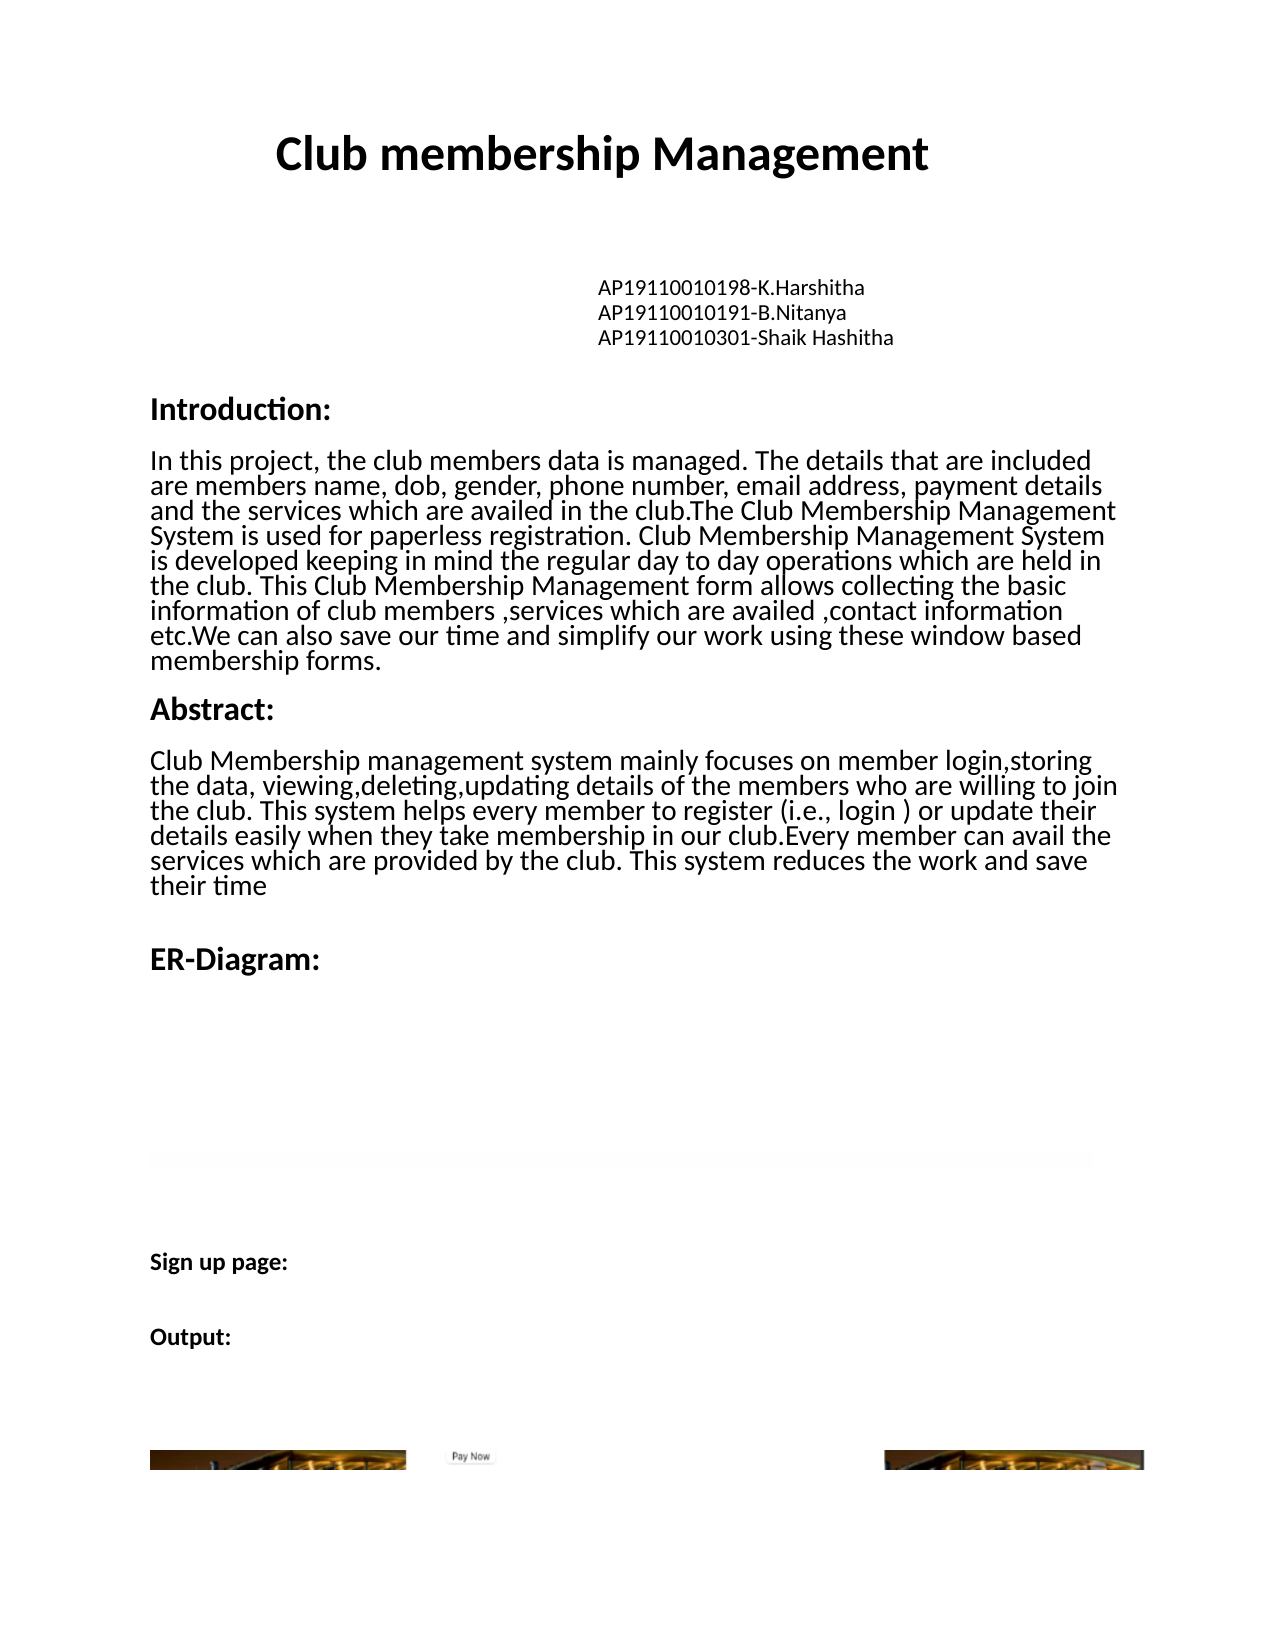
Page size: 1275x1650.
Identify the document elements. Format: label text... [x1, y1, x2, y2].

text ER-Diagram: [150, 950, 1125, 975]
text Sign up page: [150, 1250, 1125, 1275]
text Output: [150, 1325, 1125, 1350]
text Club membership Management [779, 150, 1125, 175]
text AP19110010301-Shaik Hashitha [150, 325, 1125, 350]
text Club membership Management [622, 150, 776, 175]
text Introduction: [150, 400, 1125, 425]
text Club Membership management system mainly focuses on member login,storing the data, viewing,deleting,updating details of the members who are willing to join the club. This system helps every member to register (i.e., login ) or update their details easily when they take membership in our club.Every member can avail the services which are provided by the club. This system reduces the work and save their time [150, 750, 1125, 900]
text AP19110010198-K.Harshitha [150, 275, 1125, 300]
text In this project, the club members data is managed. The details that are included are members name, dob, gender, phone number, email address, payment details and the services which are availed in the club.The Club Membership Management System is used for paperless registration. Club Membership Management System is developed keeping in mind the regular day to day operations which are held in the club. This Club Membership Management form allows collecting the basic information of club members ,services which are availed ,contact information etc.We can also save our time and simplify our work using these window based membership forms. [150, 450, 1125, 675]
text Club membership Management [150, 150, 616, 175]
text AP19110010191-B.Nitanya [150, 300, 1125, 325]
text Abstract: [150, 700, 1125, 725]
